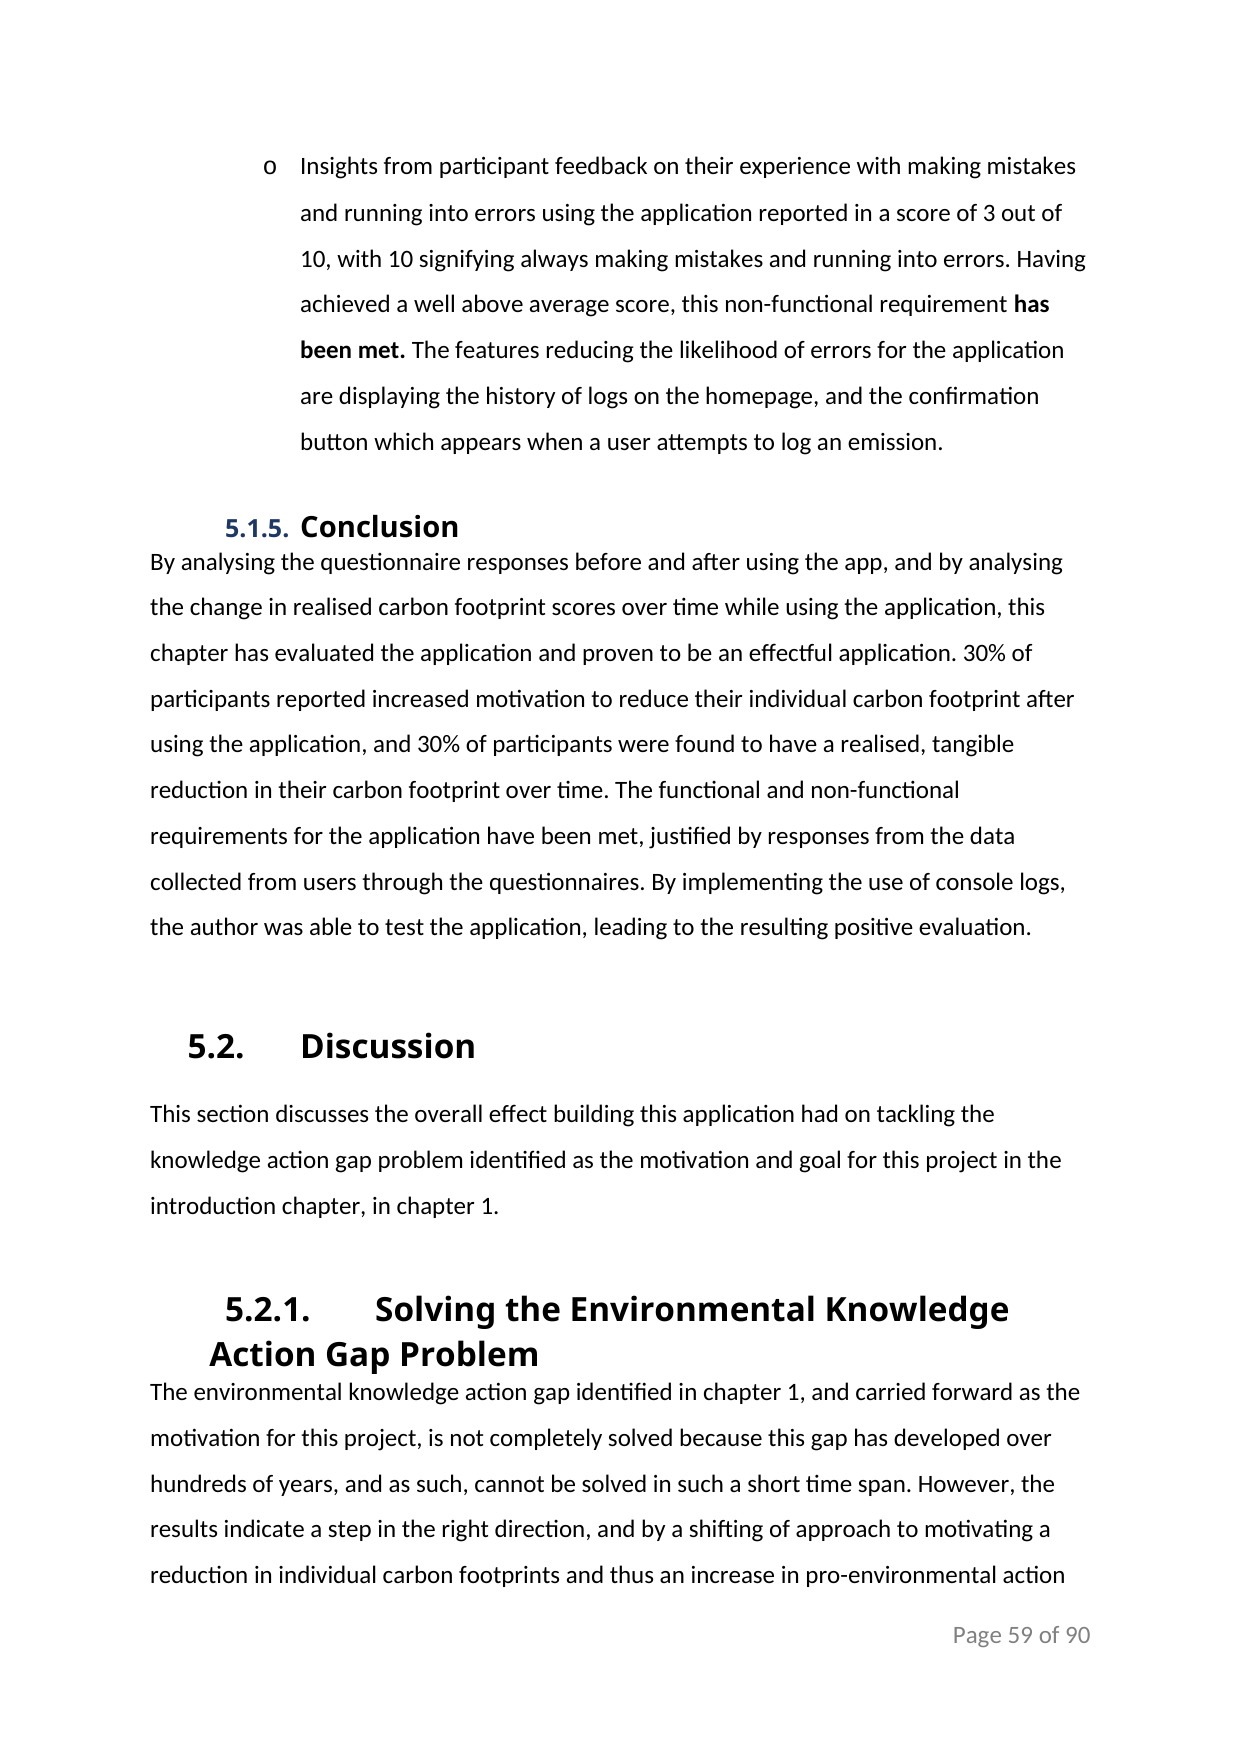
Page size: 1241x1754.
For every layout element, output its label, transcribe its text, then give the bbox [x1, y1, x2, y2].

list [262, 150, 1090, 226]
text The environmental knowledge action gap identified in chapter 1, and carried forward as the motivation for this project, is not completely solved because this gap has developed over hundreds of years, and as such, cannot be solved in such a short time span. However, the results indicate a step in the right direction, and by a shifting of approach to motivating a reduction in individual carbon footprints and thus an increase in pro-environmental action through effective message frames which satisfy the psychological user needs of autonomy, competence and relatedness, this increase in motivation and thus pro-environmental action will compound over time, with the hopes of drastically reducing this detrimental gap. The environmental knowledge action gap has been reduced through building this application, but still has room for further reduction. [150, 1146, 1090, 1588]
text By analysing the questionnaire responses before and after using the app, and by analysing the change in realised carbon footprint scores over time while using the application, this chapter has evaluated the application and proven to be an effectful application. 30% of participants reported increased motivation to reduce their individual carbon footprint after using the application, and 30% of participants were found to have a realised, tangible reduction in their carbon footprint over time. The functional and non-functional requirements for the application have been met, justified by responses from the data collected from users through the questionnaires. By implementing the use of console logs, the author was able to test the application, leading to the resulting positive evaluation. [150, 316, 1090, 712]
subtitle Discussion [187, 793, 1090, 838]
subtitle Conclusion [209, 276, 1090, 316]
text This section discusses the overall effect building this application had on tackling the knowledge action gap problem identified as the motivation and goal for this project in the introduction chapter, in chapter 1. [150, 868, 1090, 991]
subtitle Solving the Environmental Knowledge Action Gap Problem [209, 1056, 1090, 1146]
